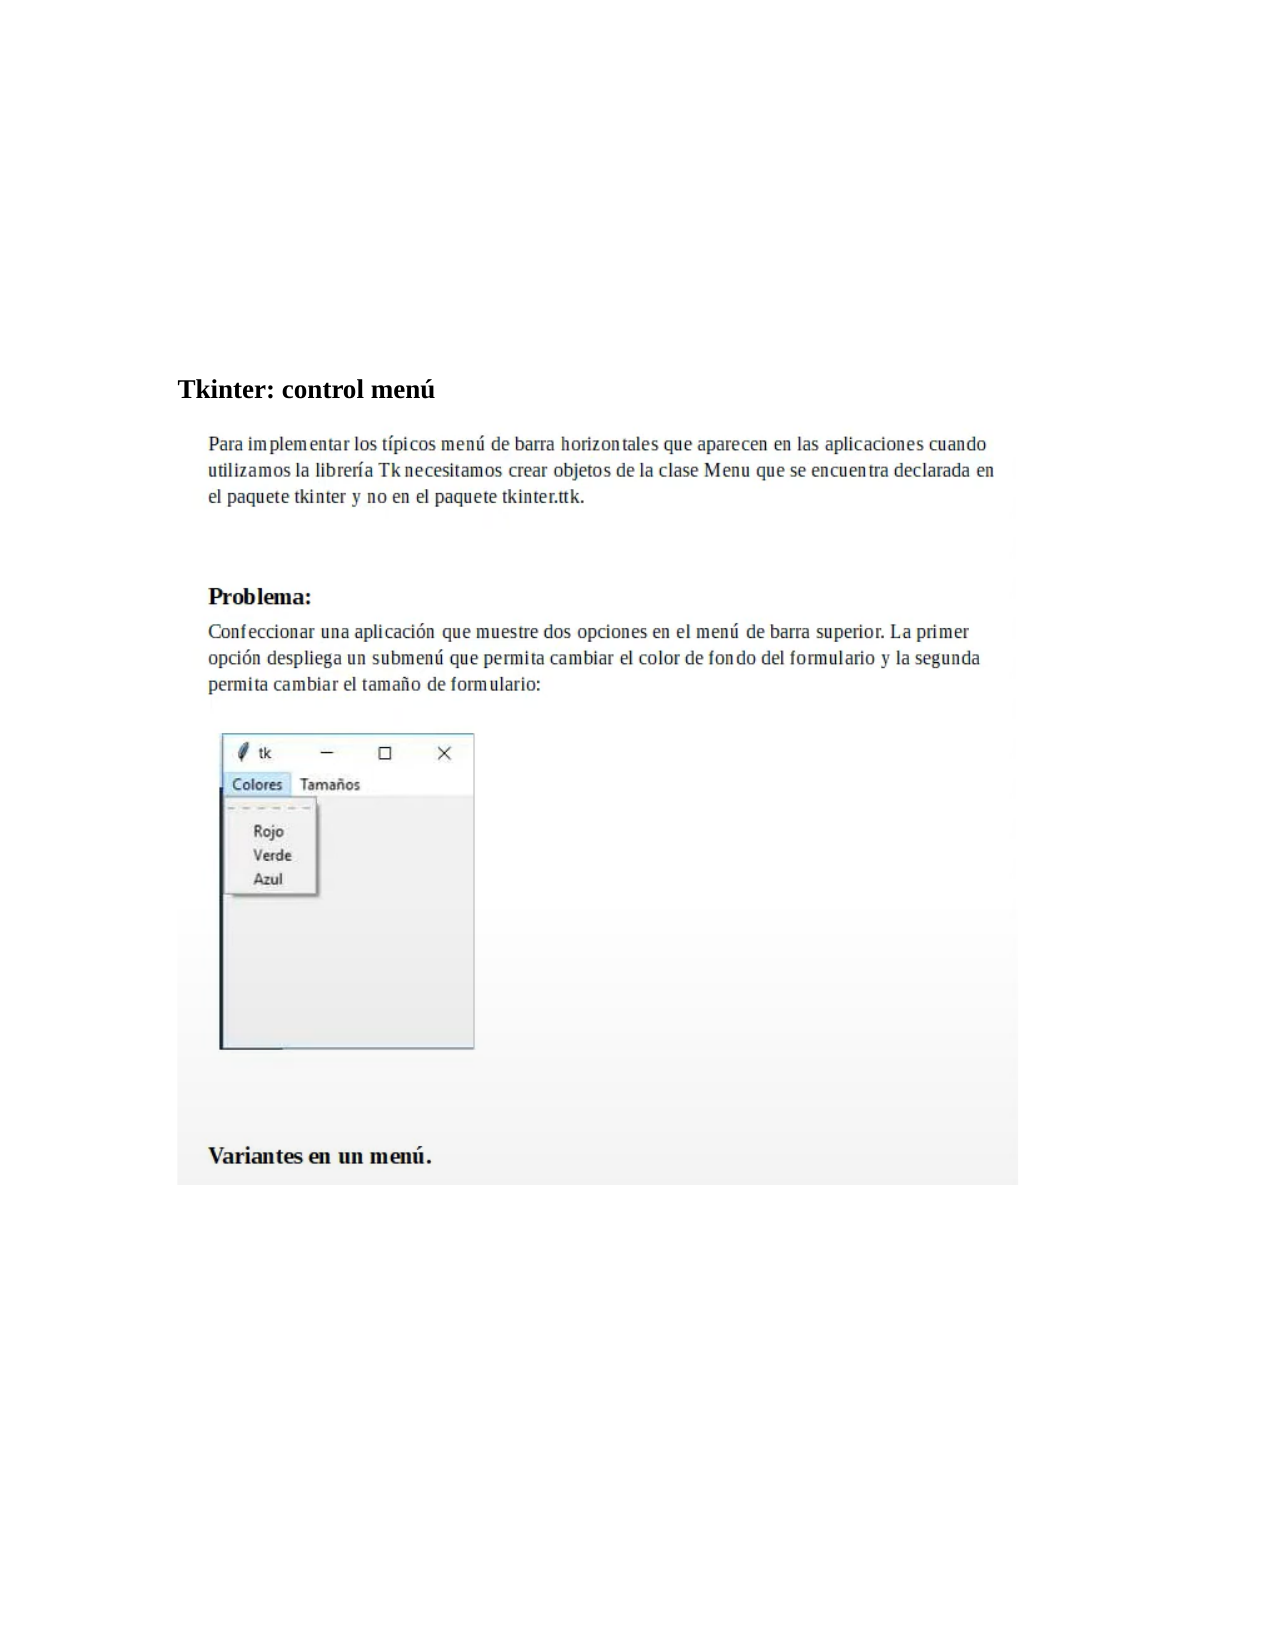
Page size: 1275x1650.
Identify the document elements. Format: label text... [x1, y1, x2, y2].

picture [177, 423, 1019, 1185]
text Tkinter: control menú [177, 373, 1098, 404]
